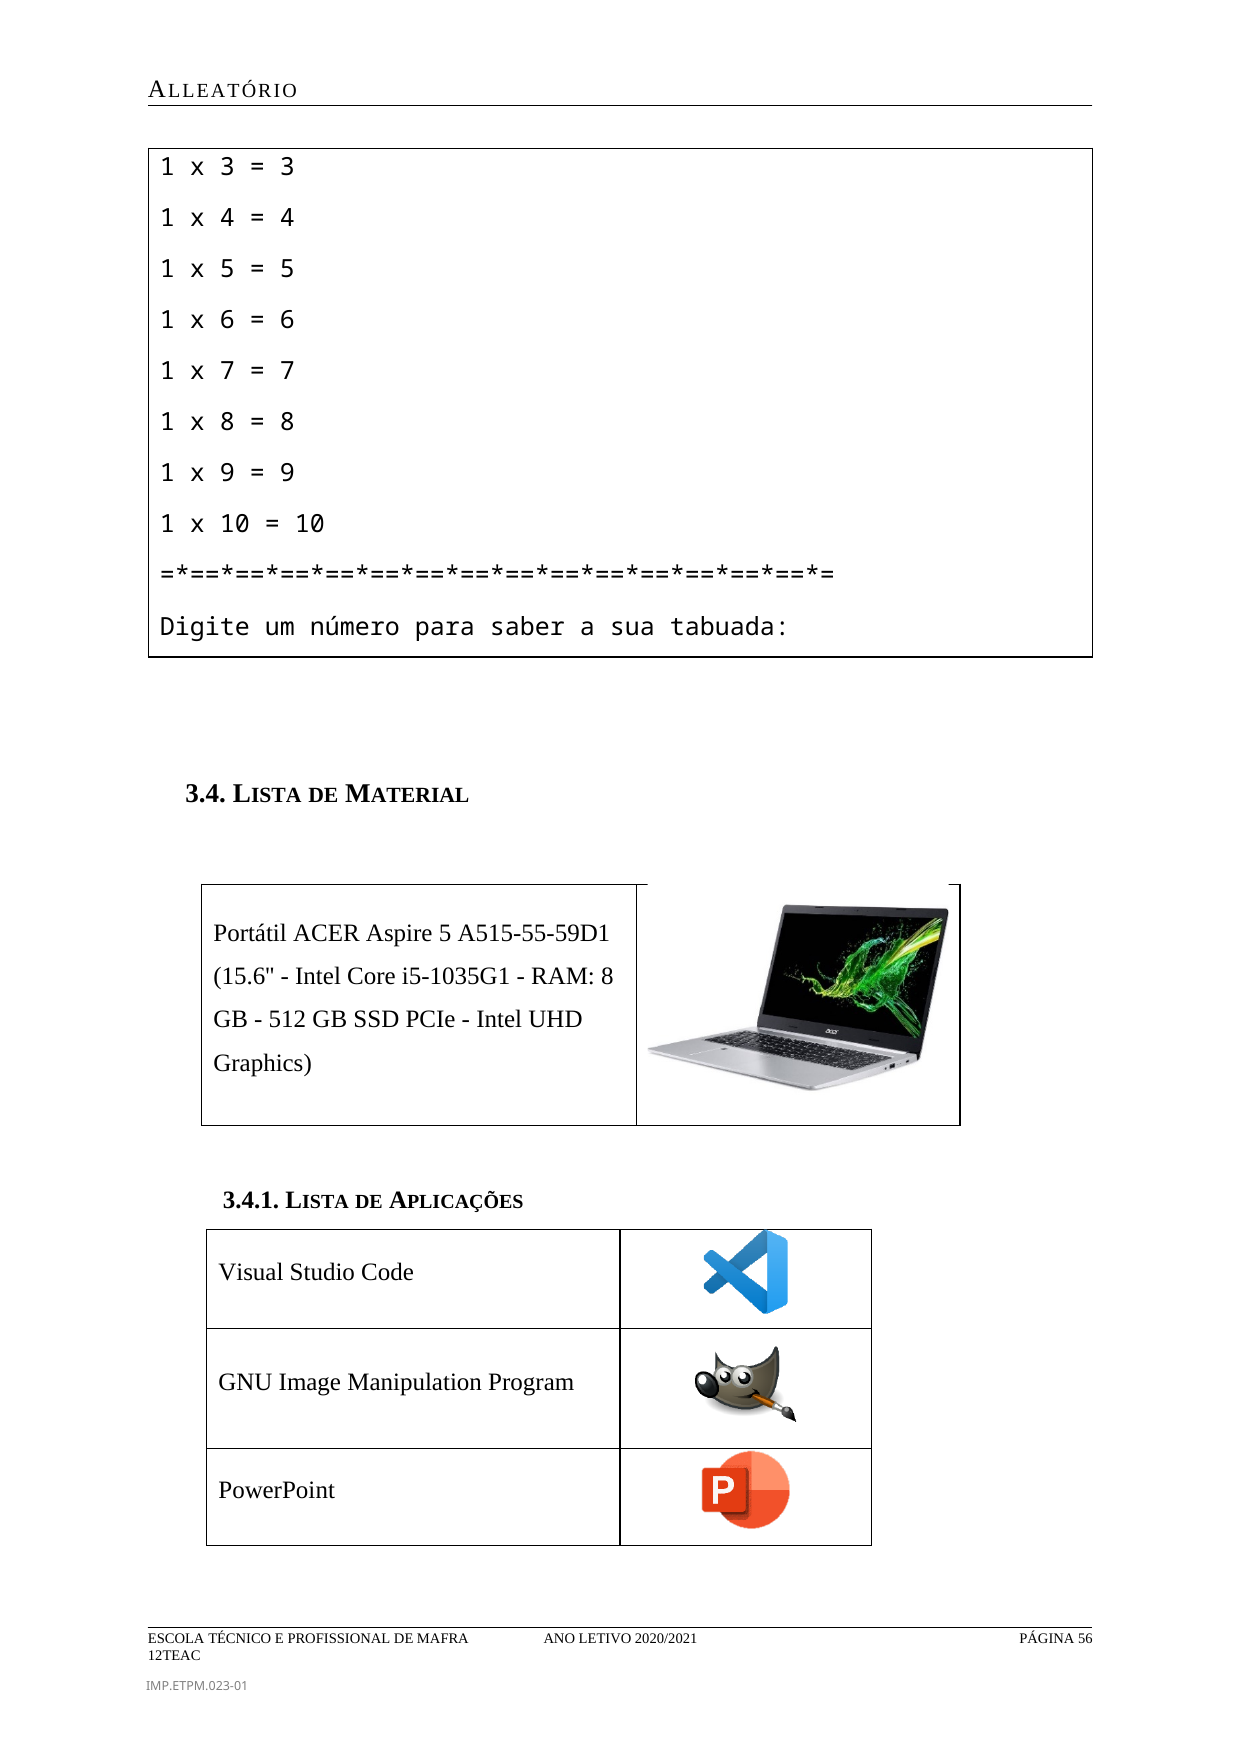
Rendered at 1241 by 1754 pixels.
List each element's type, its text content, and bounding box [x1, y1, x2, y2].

subtitle Lista de Material [185, 777, 1092, 808]
table_cell GNU Image Manipulation Program [207, 1329, 619, 1448]
table_header [621, 1230, 871, 1328]
picture [693, 1328, 799, 1434]
table_header [637, 885, 959, 1124]
table_cell [621, 1449, 871, 1544]
subtitle Lista de Aplicações [223, 1185, 1092, 1214]
picture [703, 1229, 788, 1314]
picture [701, 1448, 791, 1531]
table_header Portátil ACER Aspire 5 A515-55-59D1 (15.6'' - Intel Core i5-1035G1 - RAM: 8 GB - 512 GB SSD PCIe - Intel UHD Graphics) [202, 885, 636, 1124]
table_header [149, 149, 1092, 656]
table_cell [621, 1329, 871, 1448]
picture [647, 884, 949, 1111]
table_header Visual Studio Code [207, 1230, 619, 1328]
table_cell PowerPoint [207, 1449, 619, 1544]
